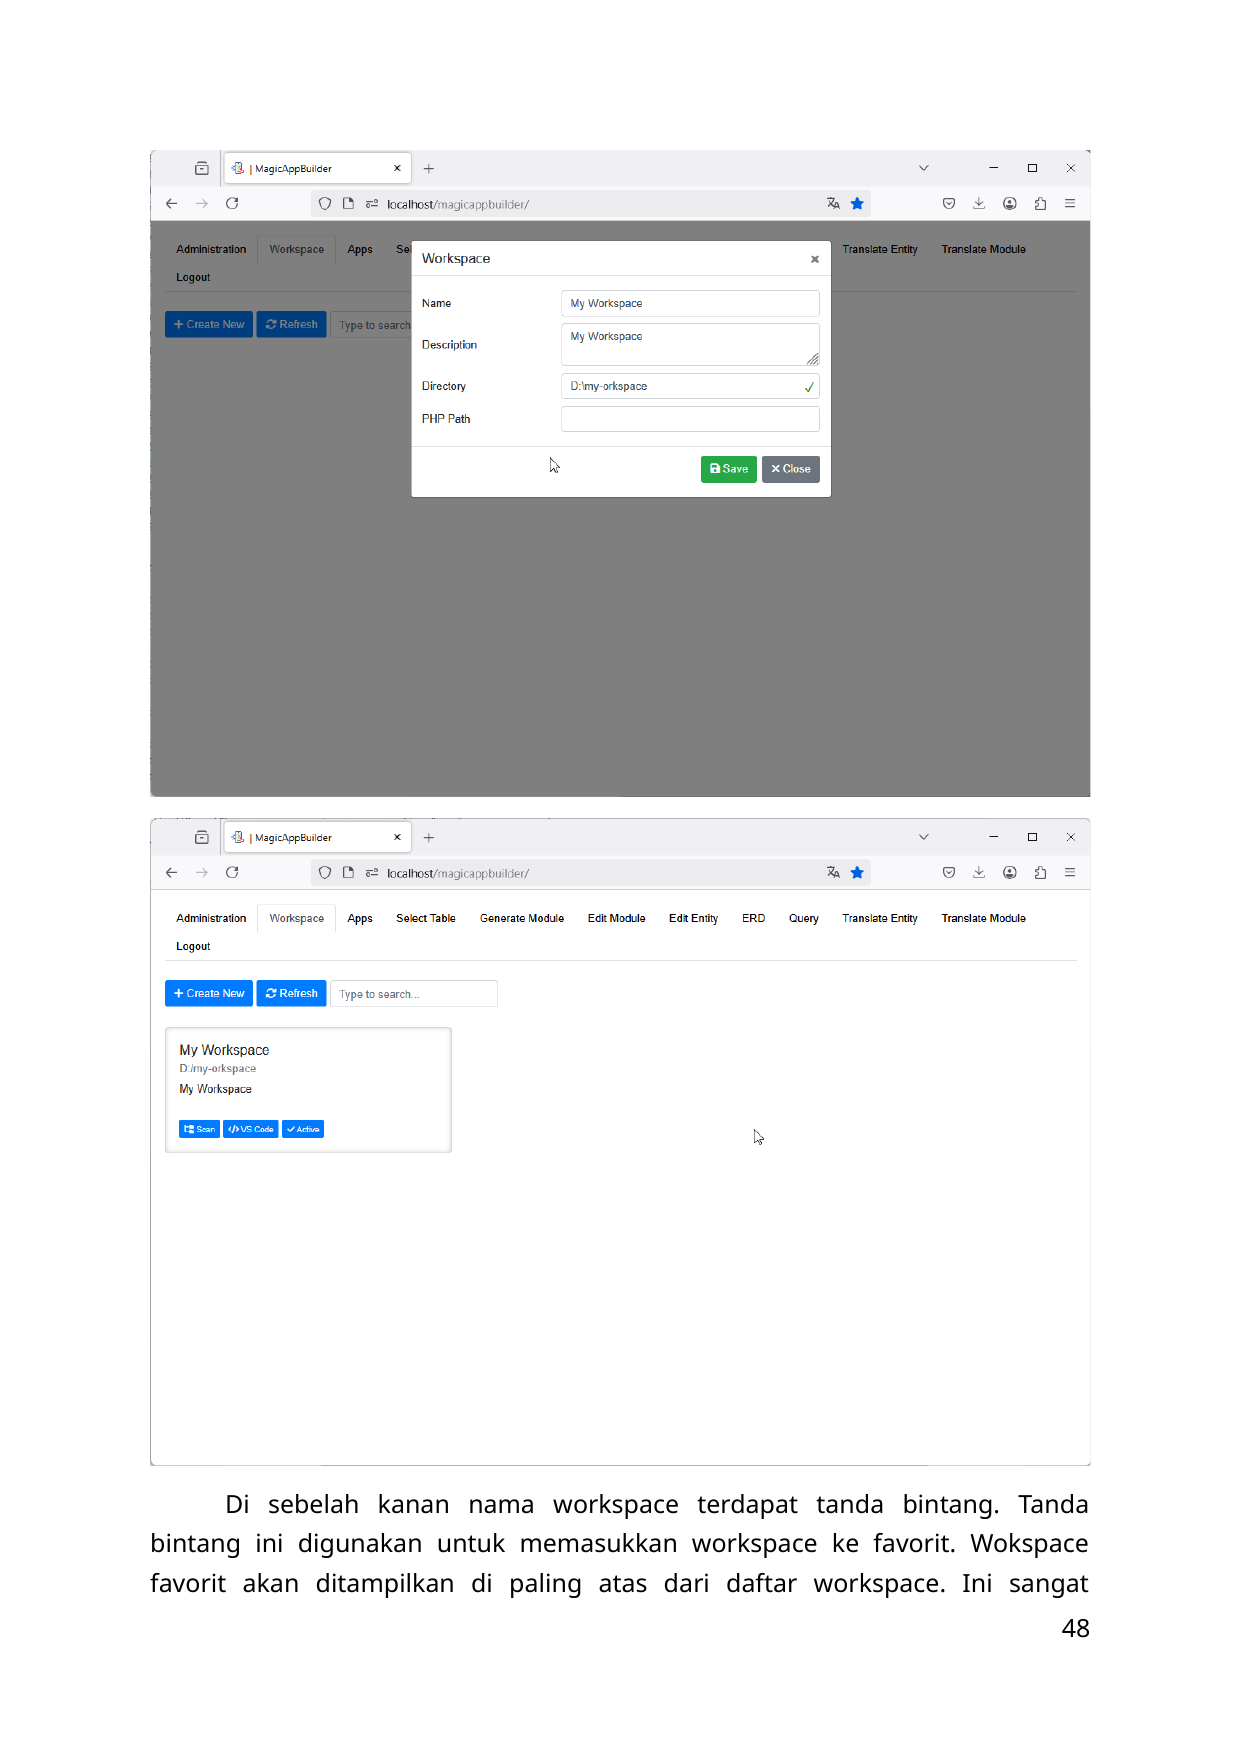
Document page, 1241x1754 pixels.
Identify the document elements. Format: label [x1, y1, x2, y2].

picture [150, 150, 1091, 797]
picture [150, 818, 1091, 1466]
text [150, 1487, 1090, 1599]
